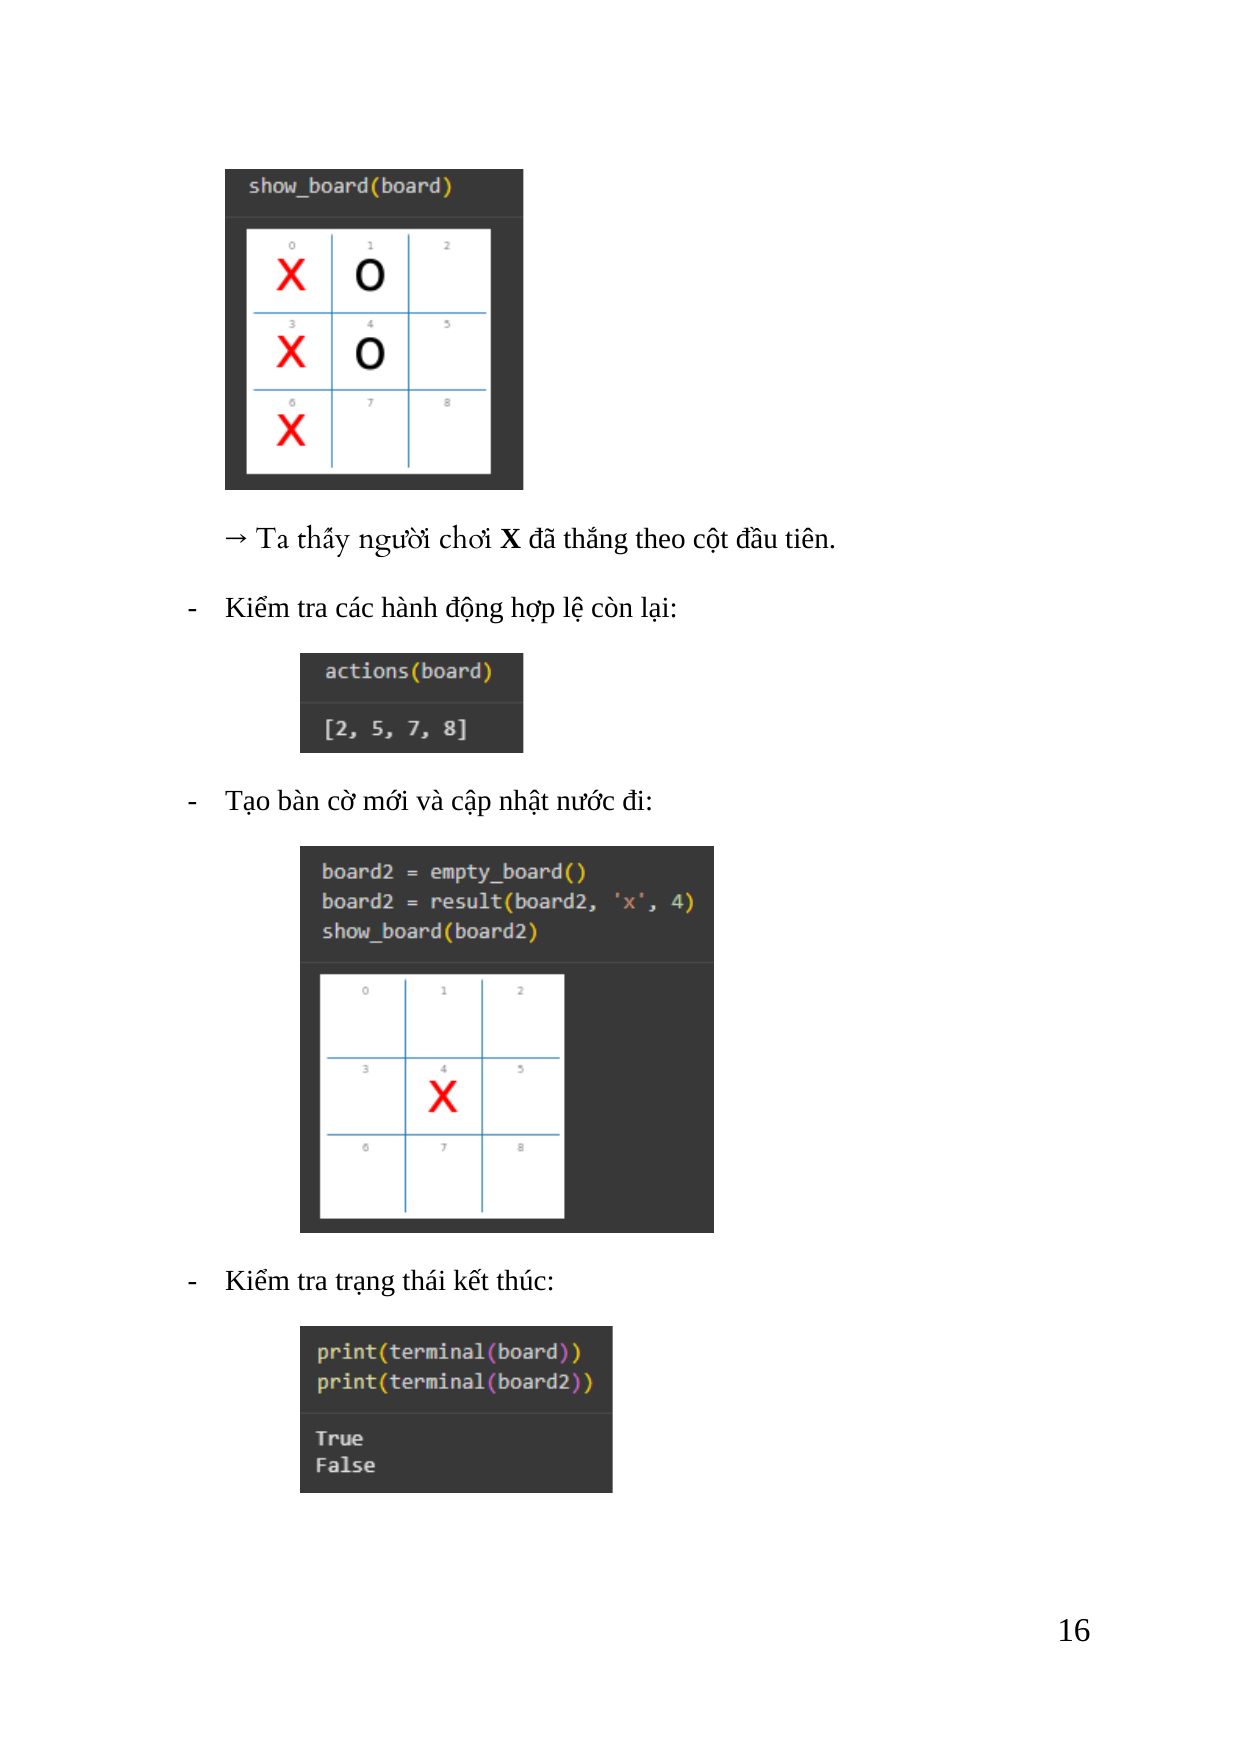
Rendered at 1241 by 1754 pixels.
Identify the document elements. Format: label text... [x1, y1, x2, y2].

picture [300, 653, 524, 753]
list Kiểm tra các hành động hợp lệ còn lại: [187, 590, 1090, 624]
list Kiểm tra trạng thái kết thúc: [187, 1263, 1090, 1297]
picture [225, 169, 524, 490]
picture [300, 846, 714, 1233]
text → Ta thấy người chơi X đã thắng theo cột đầu tiên. [187, 520, 1090, 559]
picture [300, 1326, 613, 1493]
list Tạo bàn cờ mới và cập nhật nước đi: [187, 783, 1090, 817]
